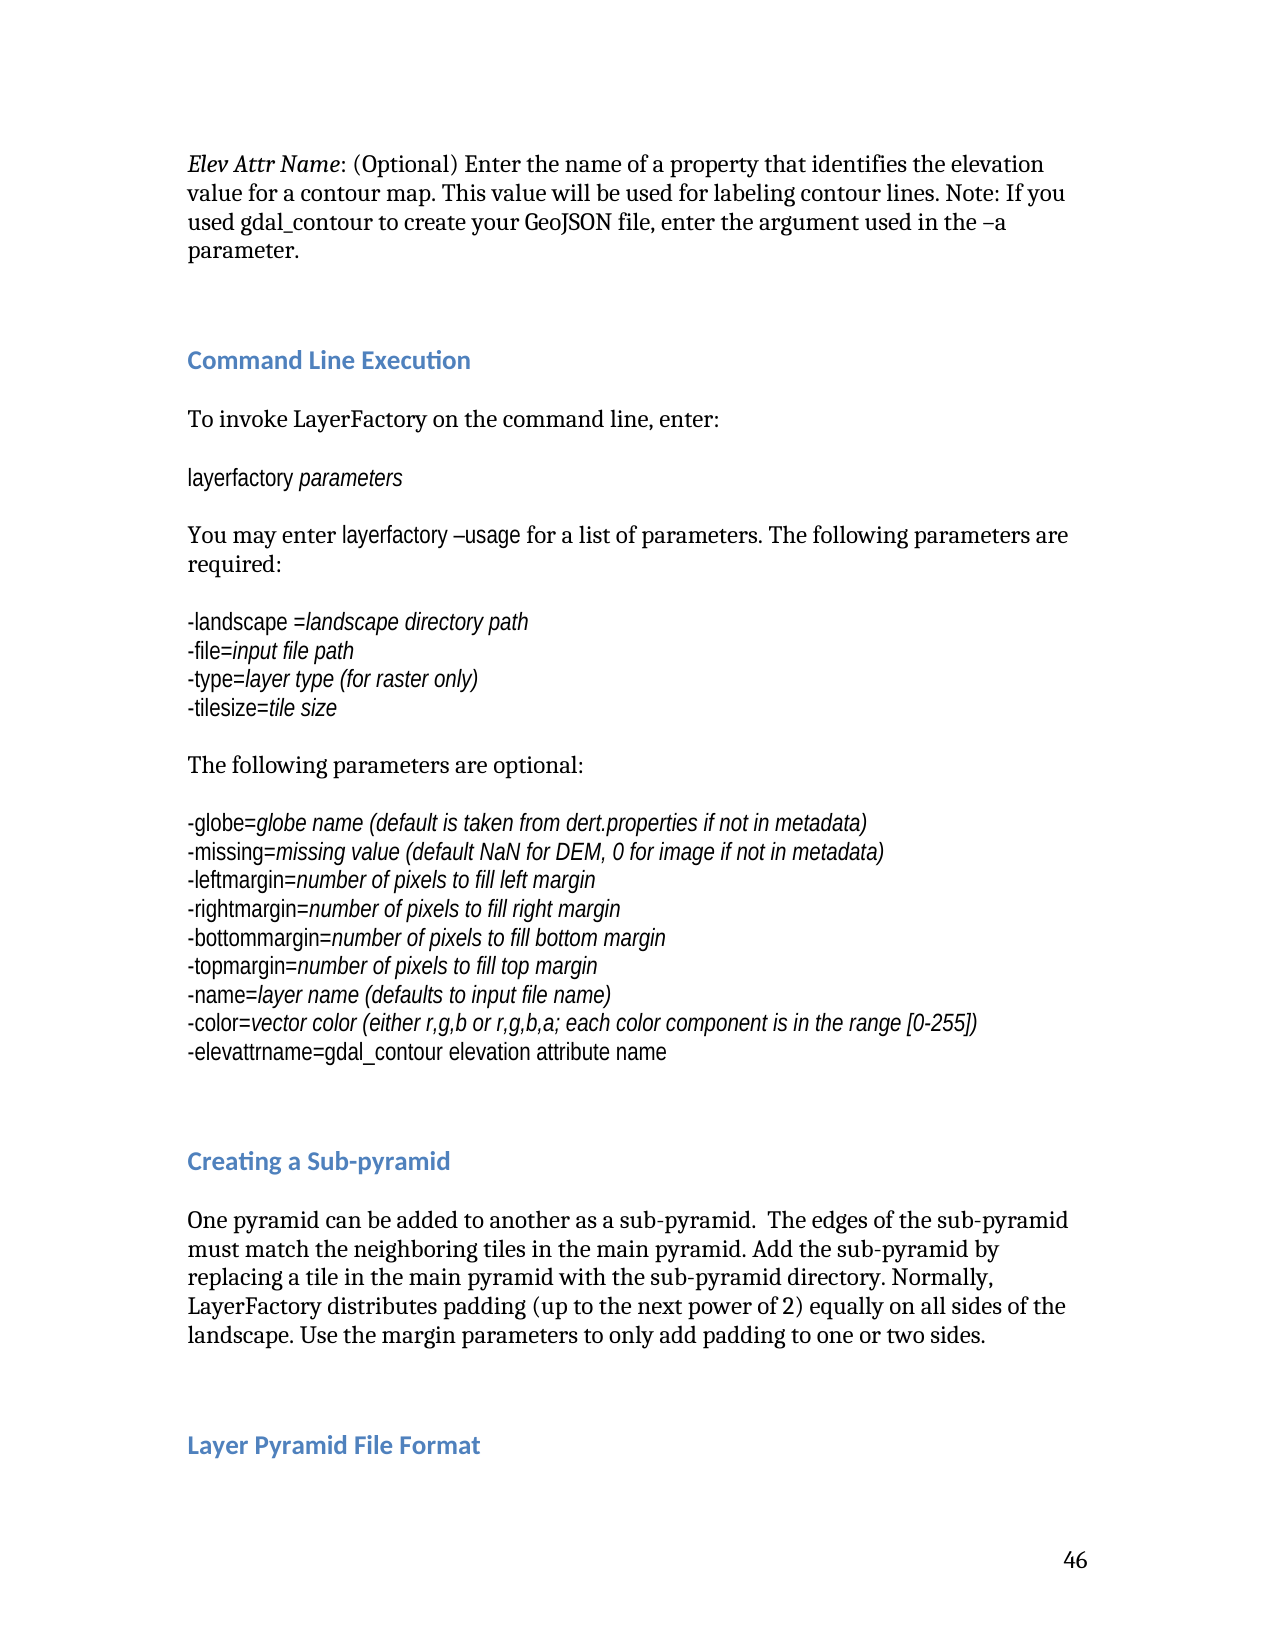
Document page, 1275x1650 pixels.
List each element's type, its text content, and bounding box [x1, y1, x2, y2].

text -color=vector color (either r,g,b or r,g,b,a; each color component is in the range [0-255]) [187, 1008, 1087, 1037]
subtitle Command Line Execution [187, 343, 1087, 376]
text -globe=globe name (default is taken from dert.properties if not in metadata) [187, 808, 1087, 837]
text -bottommargin=number of pixels to fill bottom margin [187, 922, 1087, 951]
text -missing=missing value (default NaN for DEM, 0 for image if not in metadata) [187, 837, 1087, 865]
text -name=layer name (defaults to input file name) [187, 980, 1087, 1008]
text Elev Attr Name: (Optional) Enter the name of a property that identifies the elevation value for a contour map. This value will be used for labeling contour lines. Note: If you used gdal_contour to create your GeoJSON file, enter the argument used in the –a parameter. [187, 150, 1087, 265]
text -elevattrname=gdal_contour elevation attribute name [187, 1037, 1087, 1066]
text You may enter layerfactory –usage for a list of parameters. The following parameters are required: [187, 520, 1087, 578]
text -tilesize=tile size [187, 693, 1087, 722]
text To invoke LayerFactory on the command line, enter: [187, 405, 1087, 434]
text -landscape =landscape directory path [187, 607, 1087, 636]
text layerfactory parameters [187, 463, 1087, 491]
text -type=layer type (for raster only) [187, 664, 1087, 693]
subtitle Creating a Sub-pyramid [187, 1144, 1087, 1177]
text The following parameters are optional: [187, 751, 1087, 779]
text -file=input file path [187, 636, 1087, 664]
text -topmargin=number of pixels to fill top margin [187, 951, 1087, 980]
text -rightmargin=number of pixels to fill right margin [187, 894, 1087, 922]
text -leftmargin=number of pixels to fill left margin [187, 865, 1087, 894]
subtitle Layer Pyramid File Format [187, 1428, 1087, 1461]
text One pyramid can be added to another as a sub-pyramid. The edges of the sub-pyramid must match the neighboring tiles in the main pyramid. Add the sub-pyramid by replacing a tile in the main pyramid with the sub-pyramid directory. Normally, LayerFactory distributes padding (up to the next power of 2) equally on all sides of the landscape. Use the margin parameters to only add padding to one or two sides. [187, 1206, 1087, 1349]
